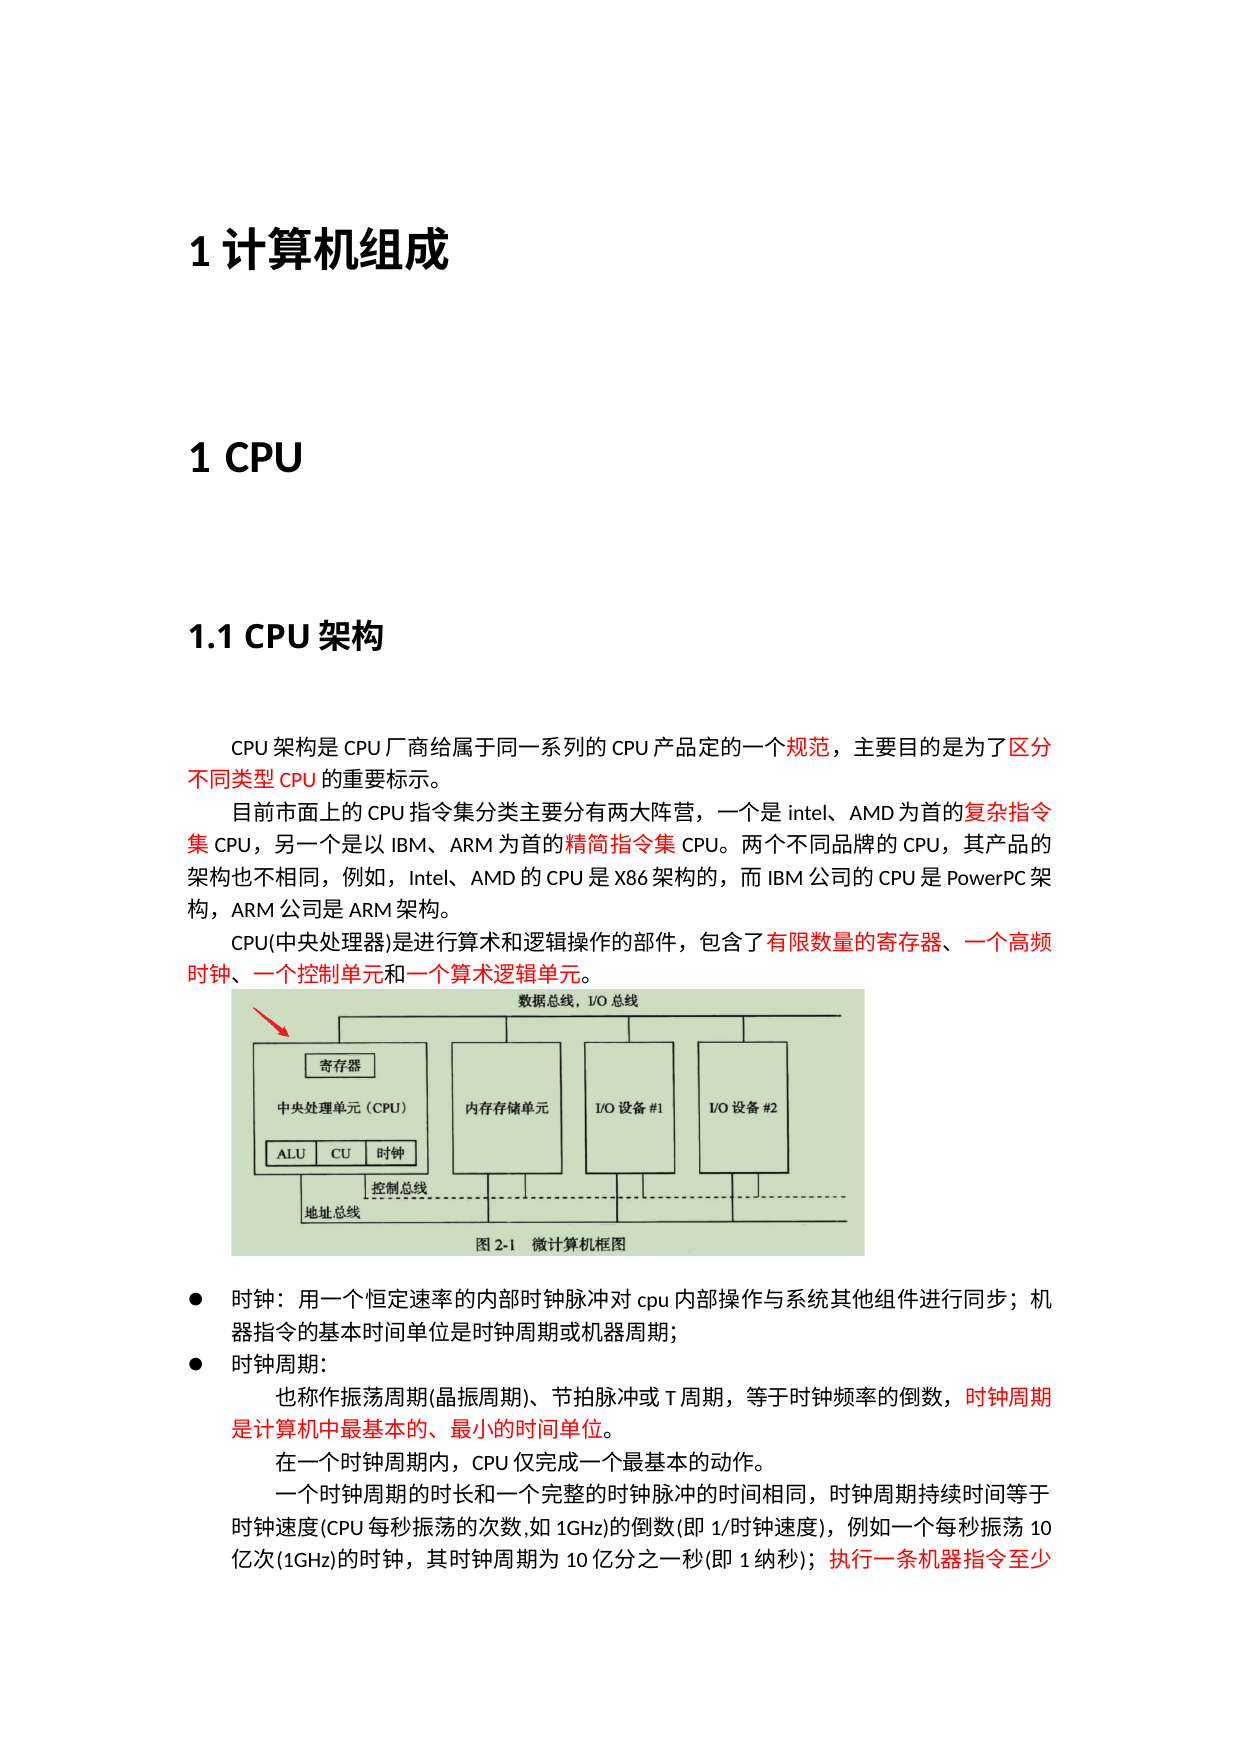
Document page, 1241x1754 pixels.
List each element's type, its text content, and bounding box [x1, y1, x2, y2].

subtitle 1 计算机组成 [187, 197, 1053, 295]
text CPU(中央处理器)是进行算术和逻辑操作的部件，包含了有限数量的寄存器、一个高频时钟、一个控制单元和一个算术逻辑单元。 [187, 924, 1053, 989]
text 目前市面上的CPU指令集分类主要分有两大阵营，一个是intel、AMD为首的复杂指令集CPU，另一个是以IBM、ARM为首的精简指令集CPU。两个不同品牌的CPU，其产品的架构也不相同，例如，Intel、AMD的CPU是X86架构的，而IBM公司的CPU是PowerPC架构，ARM公司是ARM架构。 [187, 794, 1053, 924]
list 在一个时钟周期内，CPU仅完成一个最基本的动作。 [231, 1444, 1053, 1477]
list 也称作振荡周期(晶振周期)、节拍脉冲或T周期，等于时钟频率的倒数，时钟周期是计算机中最基本的、最小的时间单位。 [231, 1379, 1053, 1444]
subtitle CPU [187, 424, 1053, 489]
text CPU架构是CPU厂商给属于同一系列的CPU产品定的一个规范，主要目的是为了区分不同类型CPU的重要标示。 [187, 729, 1053, 794]
picture [231, 989, 865, 1256]
list 时钟周期： [187, 1347, 1053, 1379]
subtitle 1.1 CPU架构 [187, 602, 1053, 667]
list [231, 1477, 1053, 1574]
list 时钟：用一个恒定速率的内部时钟脉冲对cpu内部操作与系统其他组件进行同步；机器指令的基本时间单位是时钟周期或机器周期； [187, 1282, 1053, 1347]
